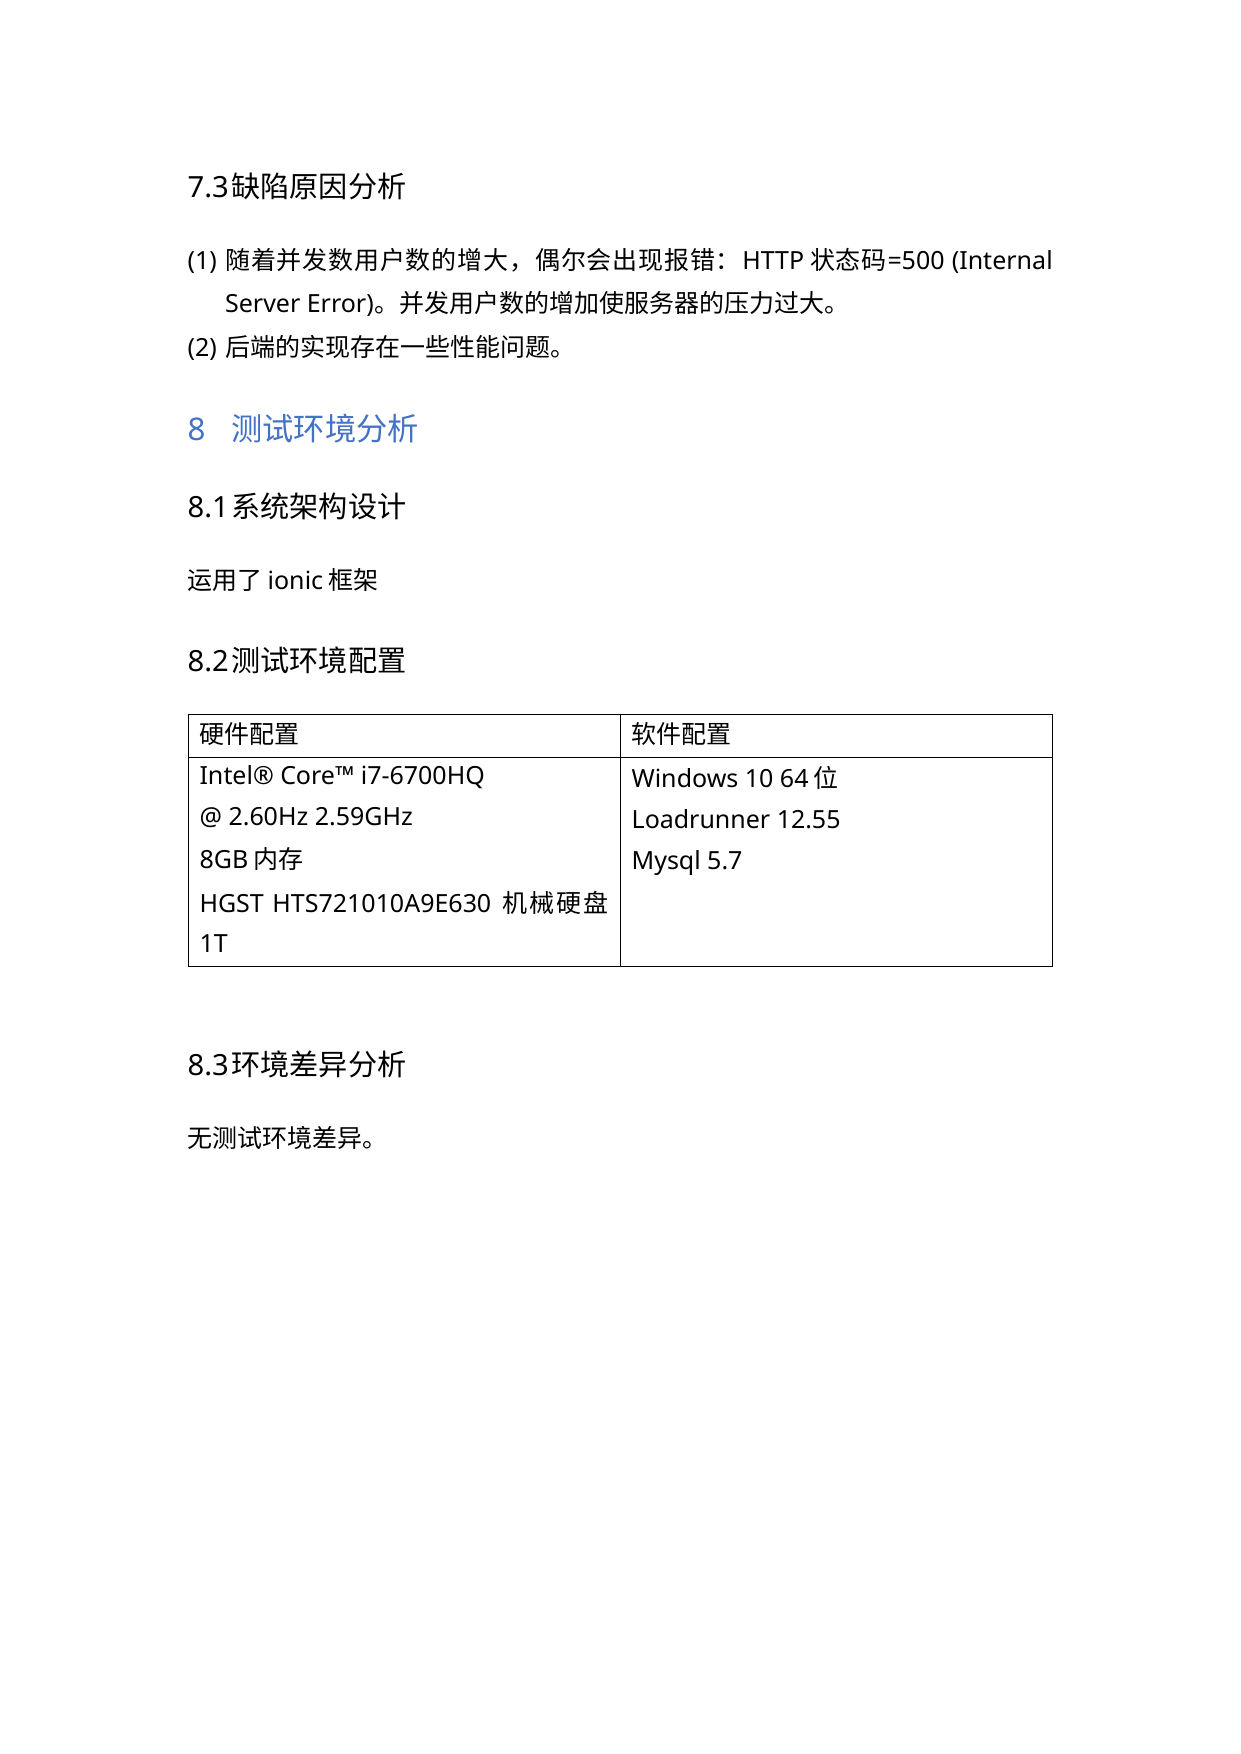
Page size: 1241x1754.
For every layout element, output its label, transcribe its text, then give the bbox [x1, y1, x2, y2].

subtitle 测试环境分析 [187, 404, 1053, 450]
text 运用了ionic框架 [187, 560, 1053, 596]
subtitle 测试环境配置 [187, 638, 1053, 680]
subtitle 系统架构设计 [187, 484, 1053, 526]
list 后端的实现存在一些性能问题。 [187, 327, 1053, 363]
subtitle 环境差异分析 [187, 1042, 1053, 1084]
subtitle 缺陷原因分析 [187, 164, 1053, 206]
list 随着并发数用户数的增大，偶尔会出现报错：HTTP状态码=500 (Internal Server Error)。并发用户数的增加使服务器的压力过大。 [187, 240, 1053, 320]
table_cell Intel® Core™ i7-6700HQ @ 2.60Hz 2.59GHz 8GB内存 HGST HTS721010A9E630 机械硬盘1T [189, 758, 620, 966]
table_header 软件配置 [621, 715, 1052, 757]
table_header 硬件配置 [189, 715, 620, 757]
text 无测试环境差异。 [187, 1118, 1053, 1154]
table_cell Windows 10 64位 Loadrunner 12.55 Mysql 5.7 [621, 758, 1052, 966]
